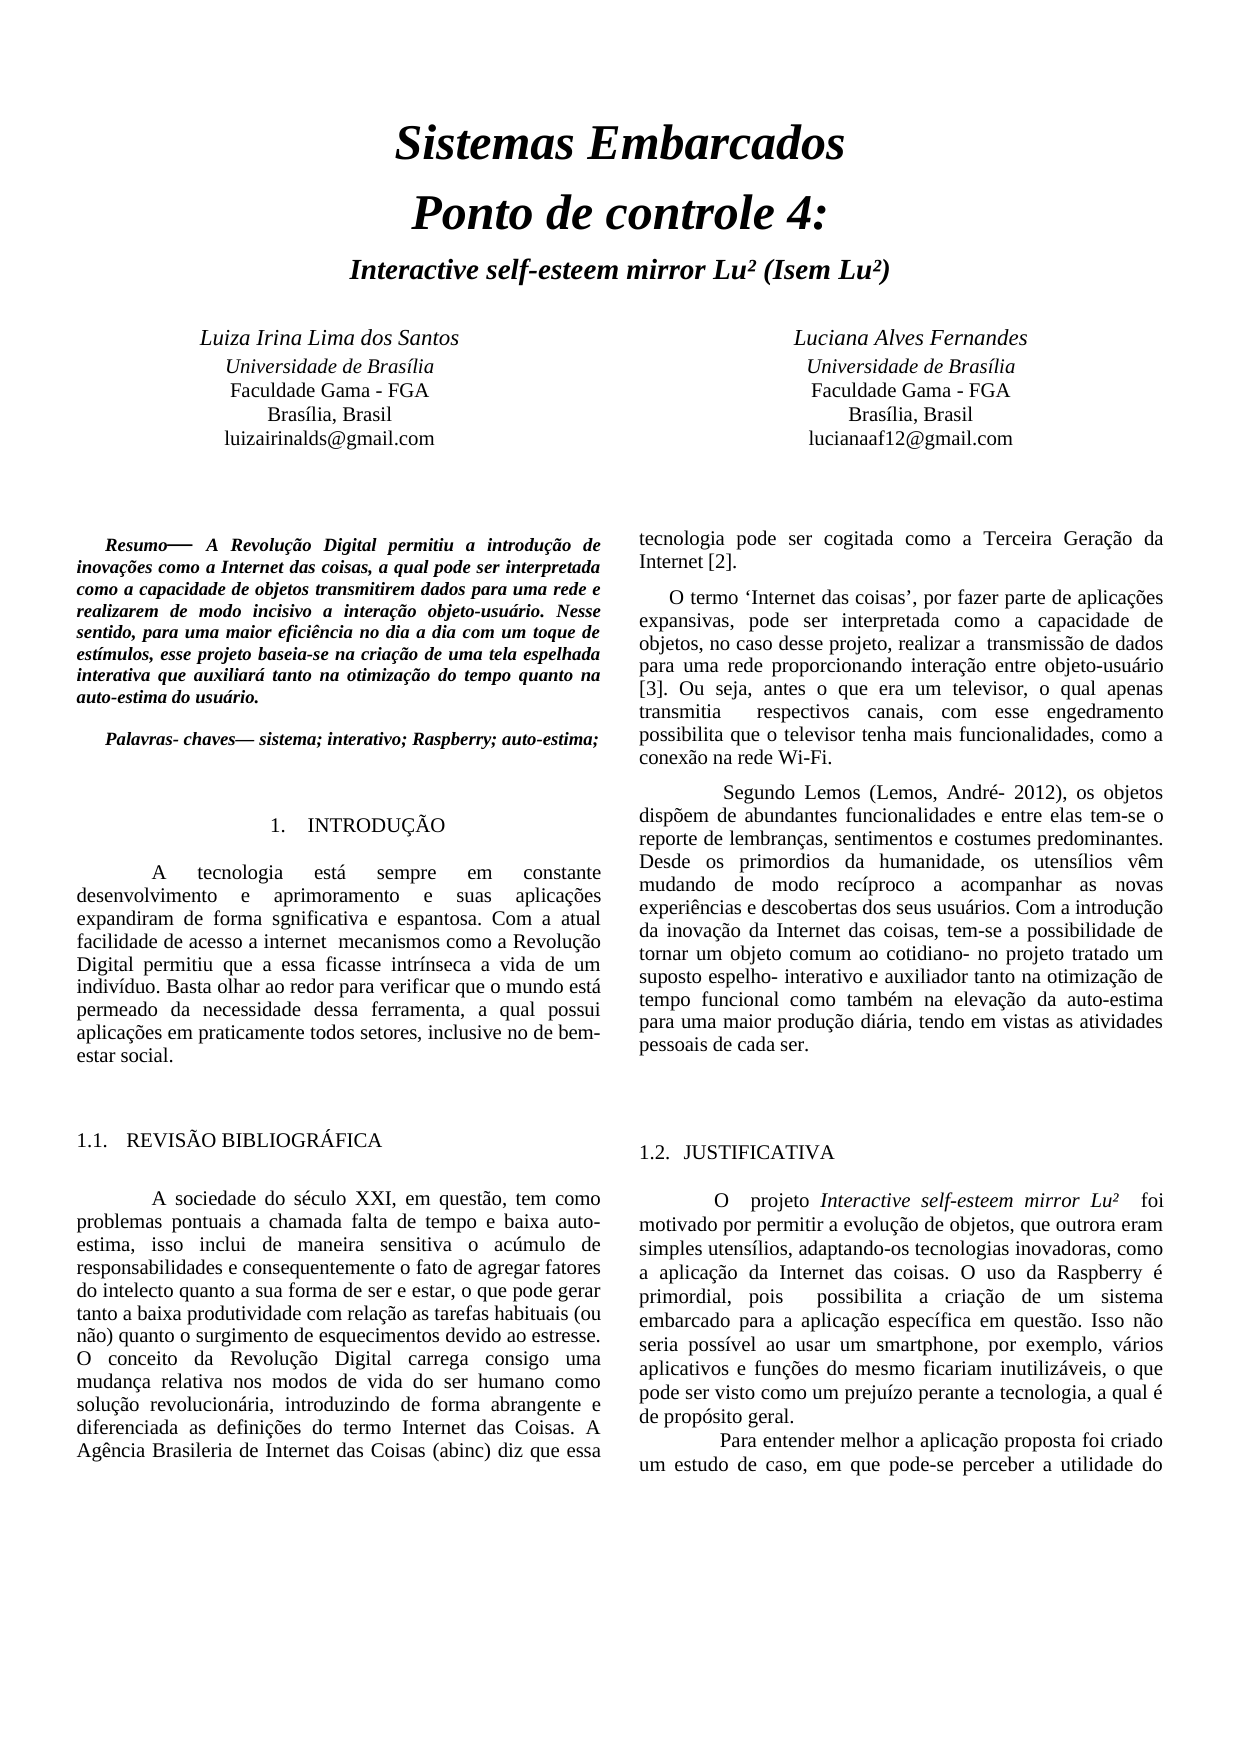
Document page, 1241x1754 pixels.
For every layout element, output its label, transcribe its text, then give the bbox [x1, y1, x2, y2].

text luizairinalds@gmail.com [76, 426, 582, 450]
text Luiza Irina Lima dos Santos [76, 323, 582, 350]
title Sistemas Embarcados [76, 112, 1164, 170]
list INTRODUÇÃO [114, 813, 601, 837]
text O termo ‘Internet das coisas’, por fazer parte de aplicações expansivas, pode ser interpretada como a capacidade de objetos, no caso desse projeto, realizar a transmissão de dados para uma rede proporcionando interação entre objeto-usuário [3]. Ou seja, antes o que era um televisor, o qual apenas transmitia respectivos canais, com esse engedramento possibilita que o televisor tenha mais funcionalidades, como a conexão na rede Wi-Fi. [639, 586, 1164, 769]
text Faculdade Gama - FGA [76, 378, 582, 402]
text Segundo Lemos (Lemos, André- 2012), os objetos dispõem de abundantes funcionalidades e entre elas tem-se o reporte de lembranças, sentimentos e costumes predominantes. Desde os primordios da humanidade, os utensílios vêm mudando de modo recíproco a acompanhar as novas experiências e descobertas dos seus usuários. Com a introdução da inovação da Internet das coisas, tem-se a possibilidade de tornar um objeto comum ao cotidiano- no projeto tratado um suposto espelho- interativo e auxiliador tanto na otimização de tempo funcional como também na elevação da auto-estima para uma maior produção diária, tendo em vistas as atividades pessoais de cada ser. [639, 782, 1164, 1056]
text Universidade de Brasília [657, 354, 1164, 378]
text Universidade de Brasília [76, 354, 582, 378]
text Brasília, Brasil [657, 402, 1164, 426]
text Resumo— A Revolução Digital permitiu a introdução de inovações como a Internet das coisas, a qual pode ser interpretada como a capacidade de objetos transmitirem dados para uma rede e realizarem de modo incisivo a interação objeto-usuário. Nesse sentido, para uma maior eficiência no dia a dia com um toque de estímulos, esse projeto baseia-se na criação de uma tela espelhada interativa que auxiliará tanto na otimização do tempo quanto na auto-estima do usuário. [76, 528, 601, 707]
subtitle Ponto de controle 4: [76, 182, 1164, 240]
text O projeto Interactive self-esteem mirror Lu² foi motivado por permitir a evolução de objetos, que outrora eram simples utensílios, adaptando-os tecnologias inovadoras, como a aplicação da Internet das coisas. O uso da Raspberry é primordial, pois possibilita a criação de um sistema embarcado para a aplicação específica em questão. Isso não seria possível ao usar um smartphone, por exemplo, vários aplicativos e funções do mesmo ficariam inutilizáveis, o que pode ser visto como um prejuízo perante a tecnologia, a qual é de propósito geral. [639, 1188, 1164, 1428]
list REVISÃO BIBLIOGRÁFICA [76, 1128, 601, 1152]
text A tecnologia está sempre em constante desenvolvimento e aprimoramento e suas aplicações expandiram de forma sgnificativa e espantosa. Com a atual facilidade de acesso a internet mecanismos como a Revolução Digital permitiu que a essa ficasse intrínseca a vida de um indivíduo. Basta olhar ao redor para verificar que o mundo está permeado da necessidade dessa ferramenta, a qual possui aplicações em praticamente todos setores, inclusive no de bem-estar social. [76, 861, 601, 1067]
text Brasília, Brasil [76, 402, 582, 426]
text A sociedade do século XXI, em questão, tem como problemas pontuais a chamada falta de tempo e baixa auto-estima, isso inclui de maneira sensitiva o acúmulo de responsabilidades e consequentemente o fato de agregar fatores do intelecto quanto a sua forma de ser e estar, o que pode gerar tanto a baixa produtividade com relação as tarefas habituais (ou não) quanto o surgimento de esquecimentos devido ao estresse. O conceito da Revolução Digital carrega consigo uma mudança relativa nos modos de vida do ser humano como solução revolucionária, introduzindo de forma abrangente e diferenciada as definições do termo Internet das Coisas. A Agência Brasileria de Internet das Coisas (abinc) diz que essa tecnologia pode ser cogitada como a Terceira Geração da Internet [2]. [76, 1187, 601, 1462]
text Interactive self-esteem mirror Lu² (Isem Lu²) [76, 252, 1164, 286]
text Palavras- chaves— sistema; interativo; Raspberry; auto-estima; [76, 728, 601, 750]
text Faculdade Gama - FGA [657, 378, 1164, 402]
text lucianaaf12@gmail.com [657, 426, 1164, 450]
list JUSTIFICATIVA [639, 1139, 1164, 1164]
text Luciana Alves Fernandes [657, 323, 1164, 350]
